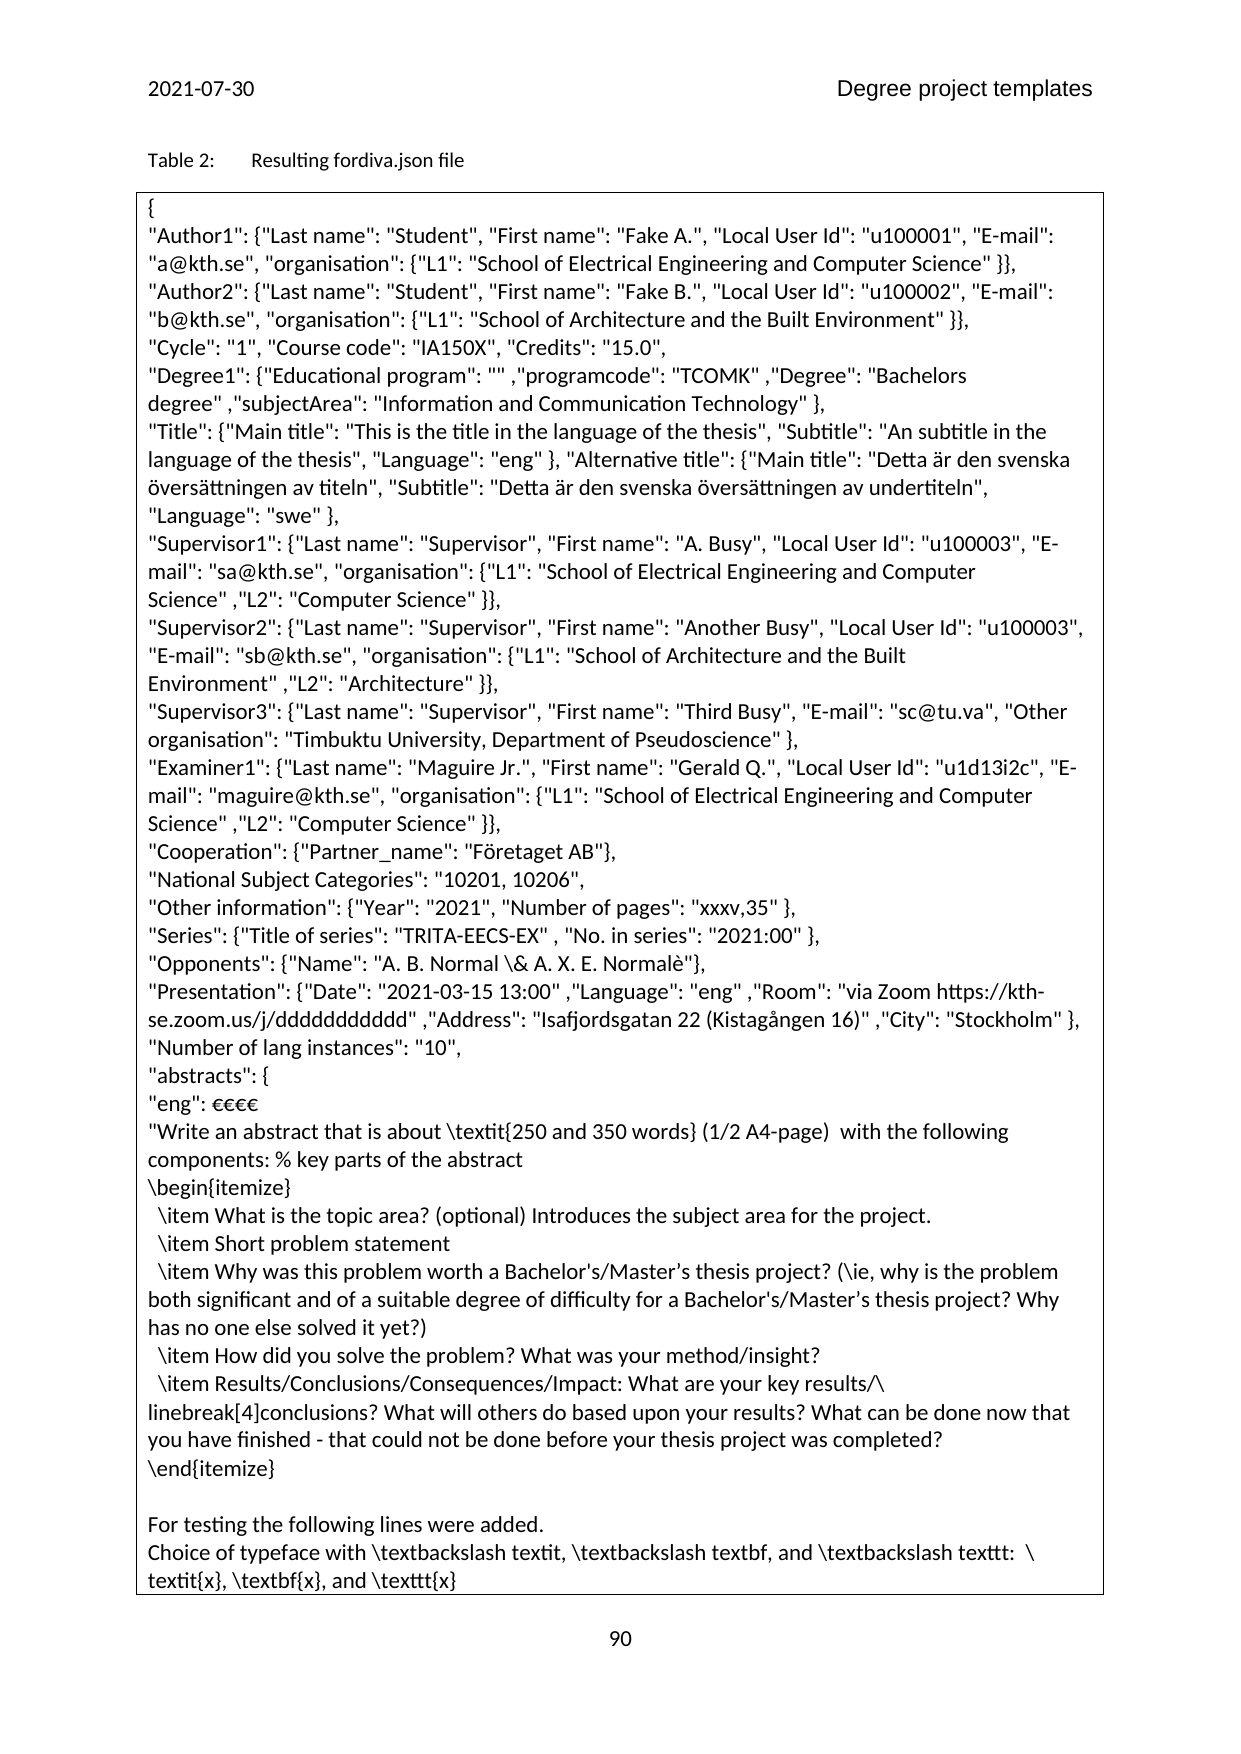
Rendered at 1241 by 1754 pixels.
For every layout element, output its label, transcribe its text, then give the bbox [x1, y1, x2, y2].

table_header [137, 193, 1103, 1594]
